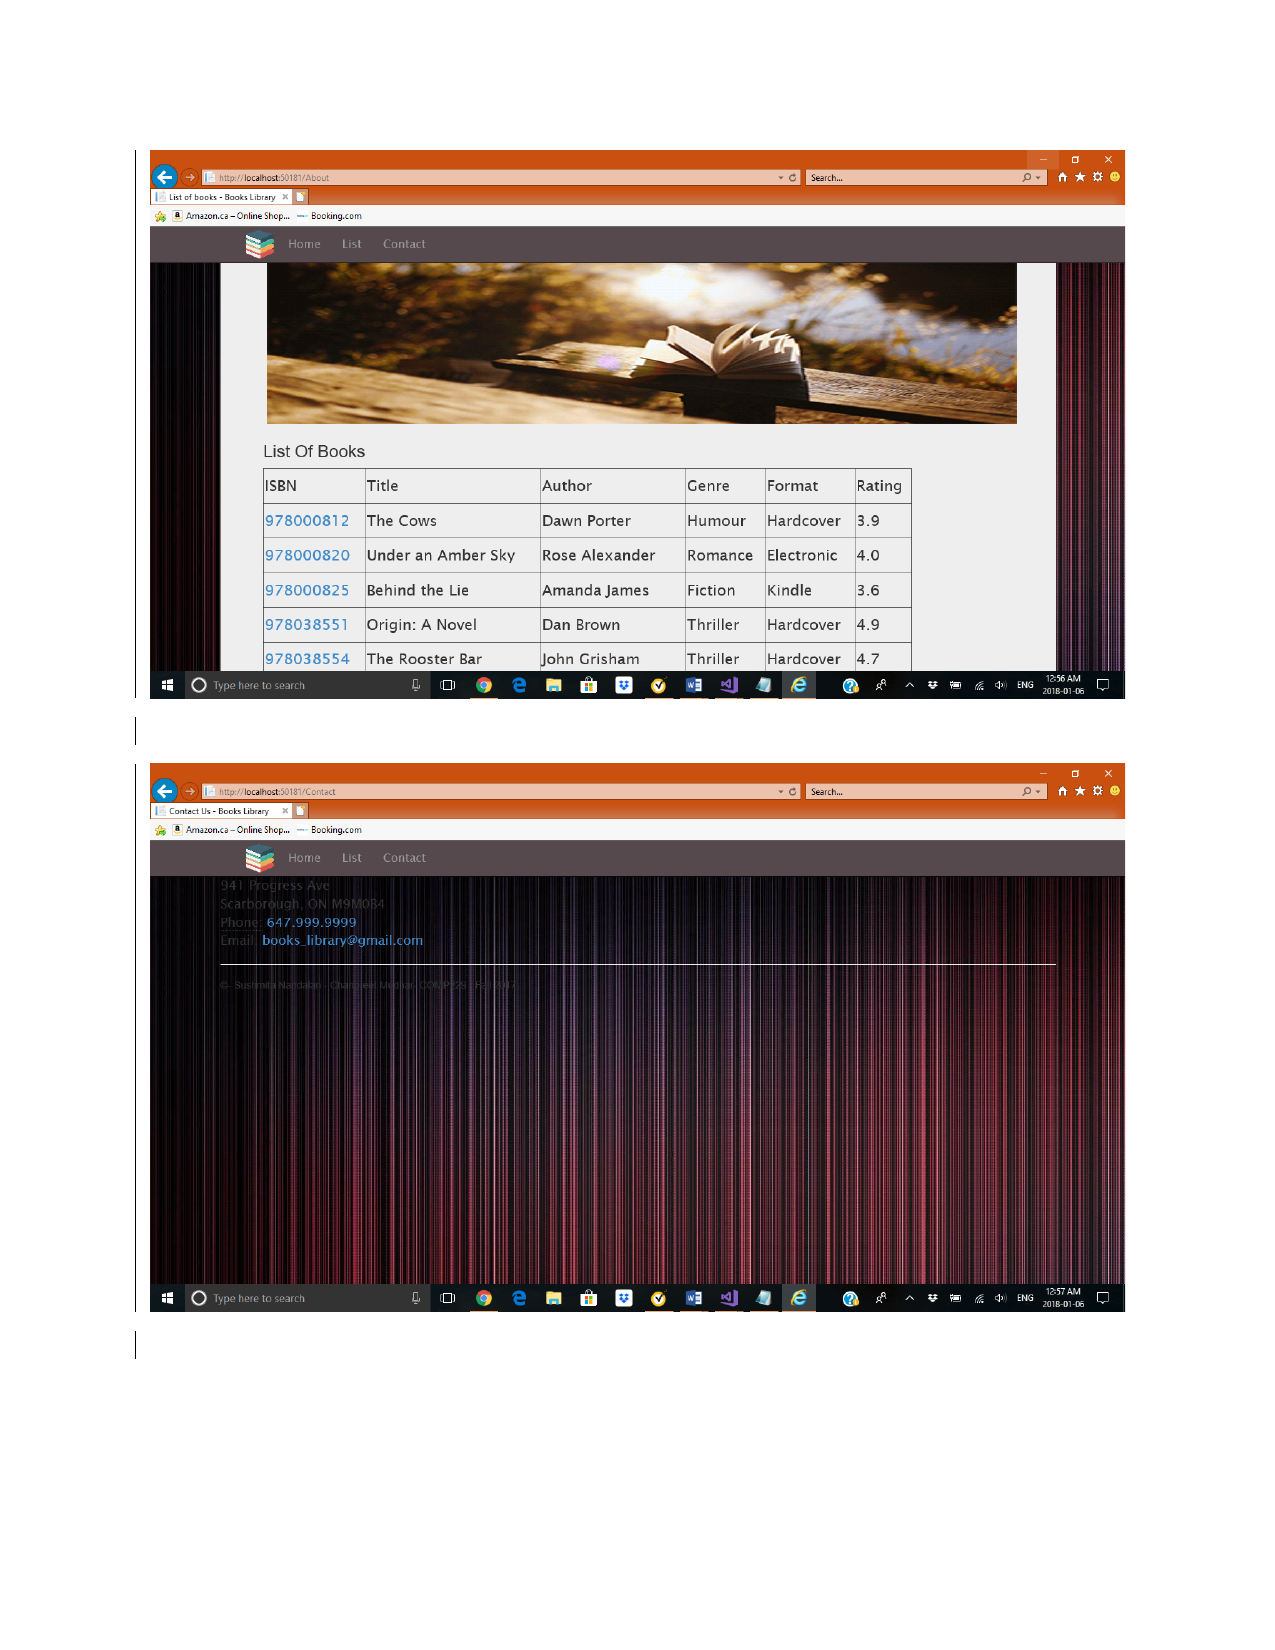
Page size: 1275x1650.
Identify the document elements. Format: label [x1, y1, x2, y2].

picture [150, 763, 1125, 1312]
picture [150, 150, 1125, 699]
